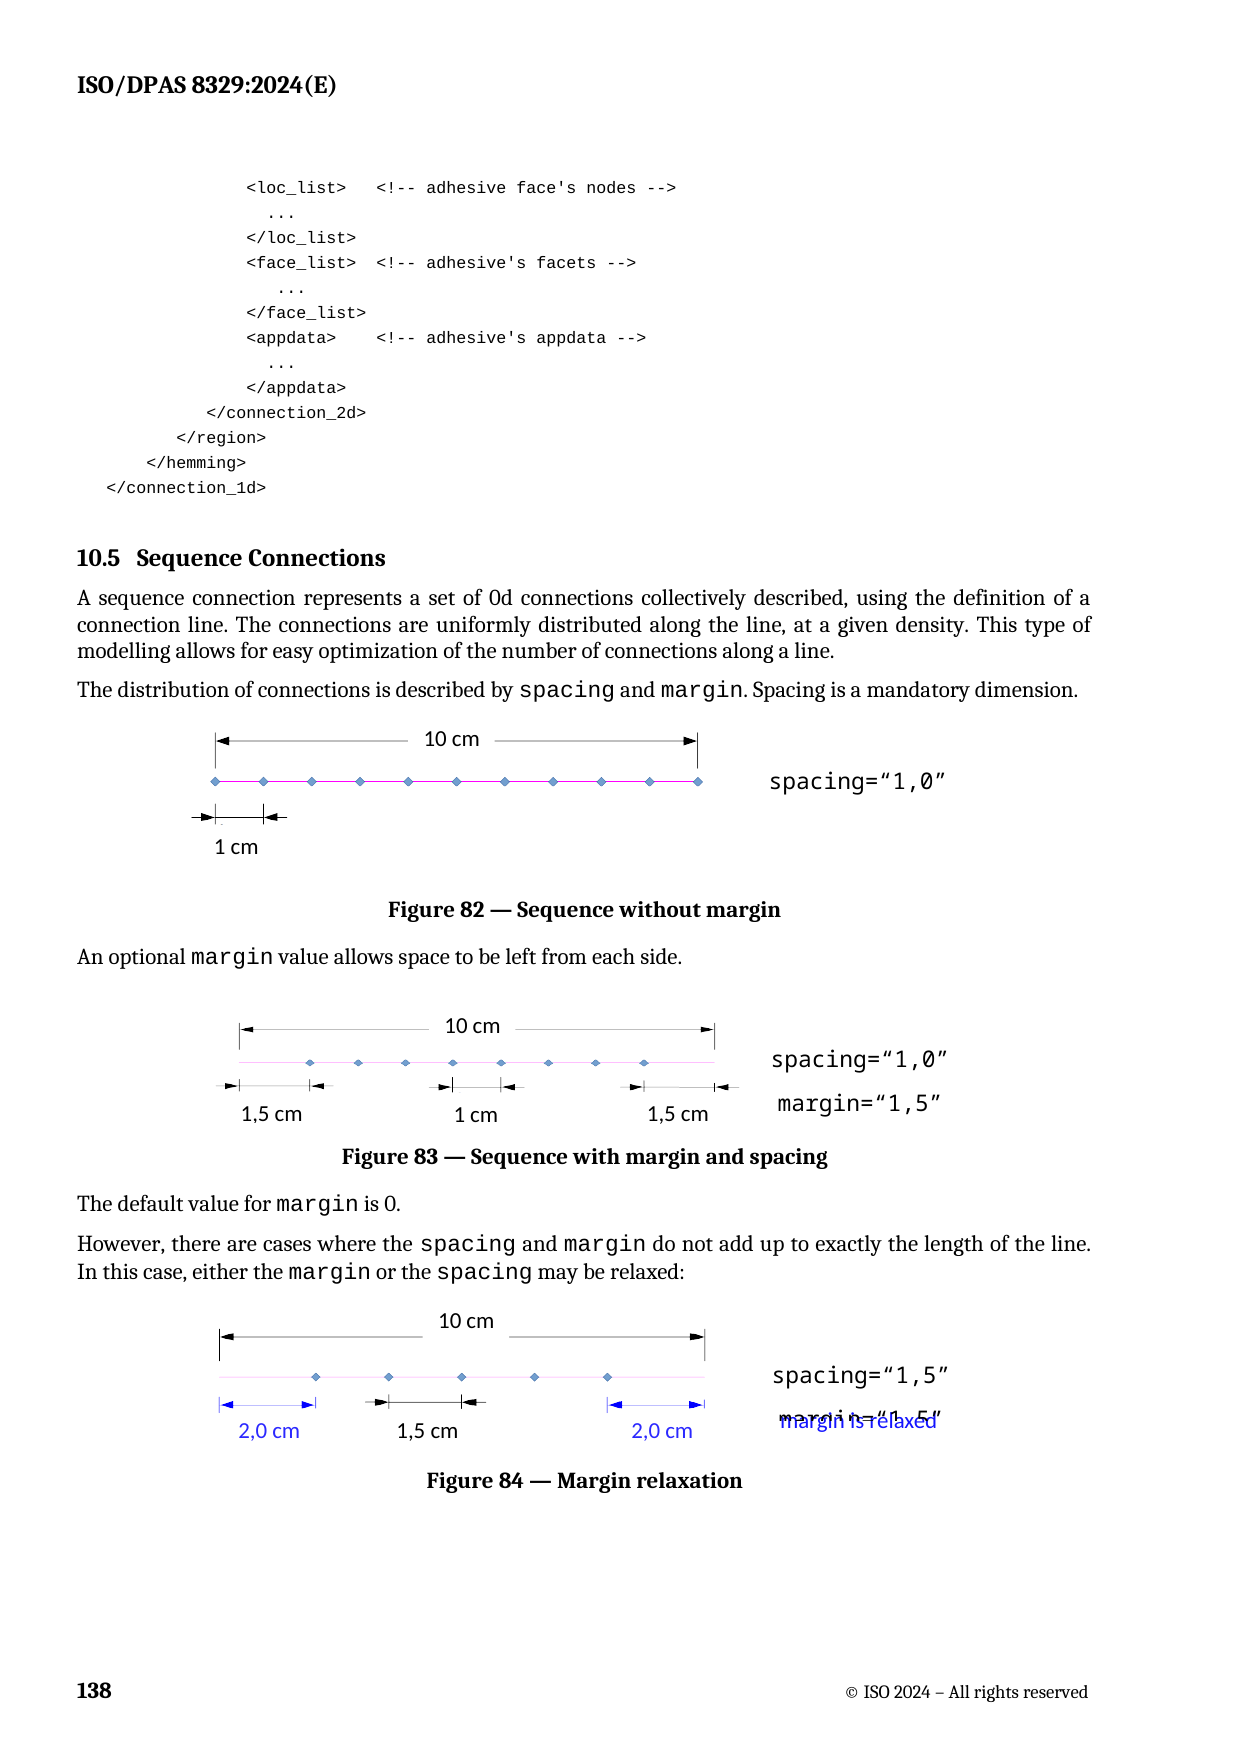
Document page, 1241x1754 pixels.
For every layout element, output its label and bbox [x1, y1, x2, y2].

picture [191, 719, 977, 837]
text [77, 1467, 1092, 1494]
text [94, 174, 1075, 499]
picture [215, 1013, 782, 1102]
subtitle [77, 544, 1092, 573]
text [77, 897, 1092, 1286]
picture [218, 1317, 986, 1433]
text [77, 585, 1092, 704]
